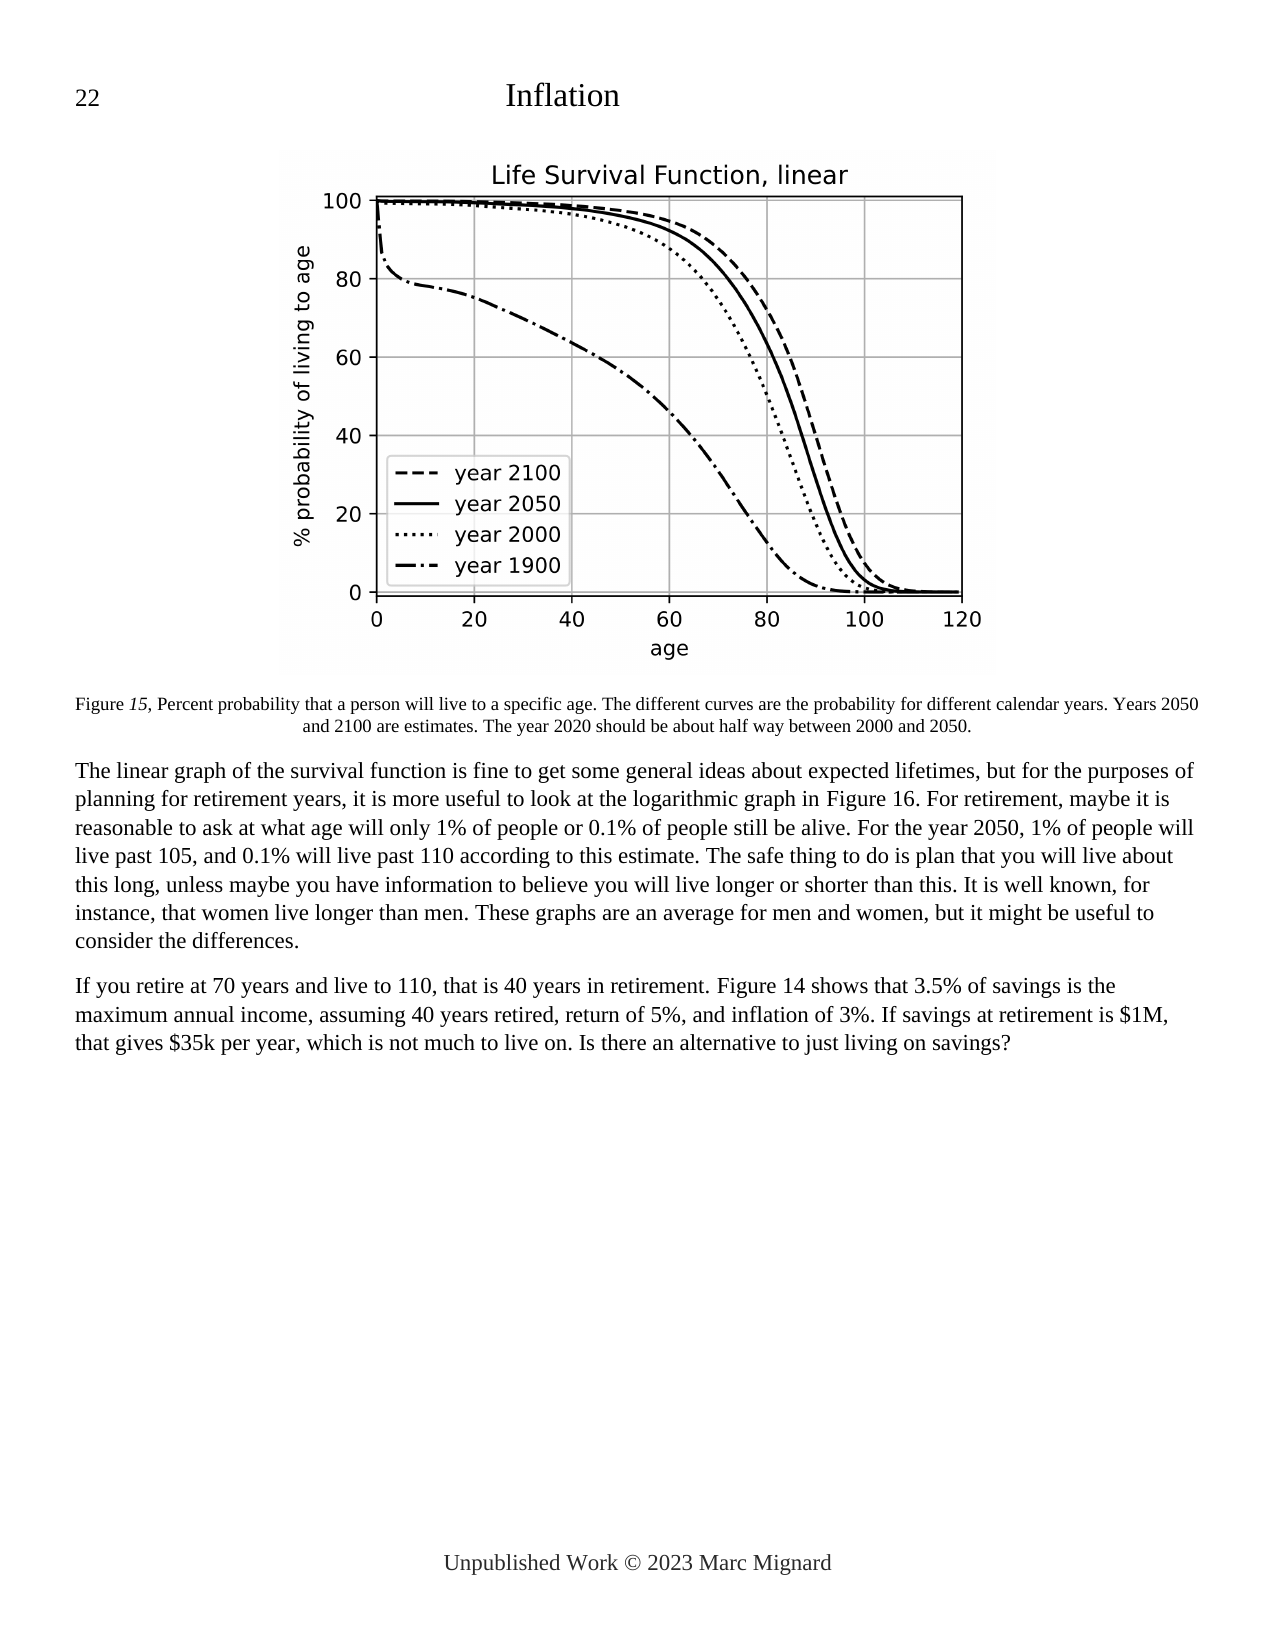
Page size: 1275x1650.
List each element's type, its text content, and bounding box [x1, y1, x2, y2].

text Figure 15, Percent probability that a person will live to a specific age. The different curves are the probability for different calendar years. Years 2050 and 2100 are estimates. The year 2020 should be about half way between 2000 and 2050. [75, 693, 1200, 736]
text If you retire at 70 years and live to 110, that is 40 years in retirement. Figure 14 shows that 3.5% of savings is the maximum annual income, assuming 40 years retired, return of 5%, and inflation of 3%. If savings at retirement is $1M, that gives $35k per year, which is not much to live on. Is there an alternative to just living on savings? [75, 973, 1200, 1056]
picture [278, 150, 997, 675]
text The linear graph of the survival function is fine to get some general ideas about expected lifetimes, but for the purposes of planning for retirement years, it is more useful to look at the logarithmic graph in Figure 16. For retirement, maybe it is reasonable to ask at what age will only 1% of people or 0.1% of people still be alive. For the year 2050, 1% of people will live past 105, and 0.1% will live past 110 according to this estimate. The safe thing to do is plan that you will live about this long, unless maybe you have information to believe you will live longer or shorter than this. It is well known, for instance, that women live longer than men. These graphs are an average for men and women, but it might be useful to consider the differences. [75, 757, 1200, 954]
